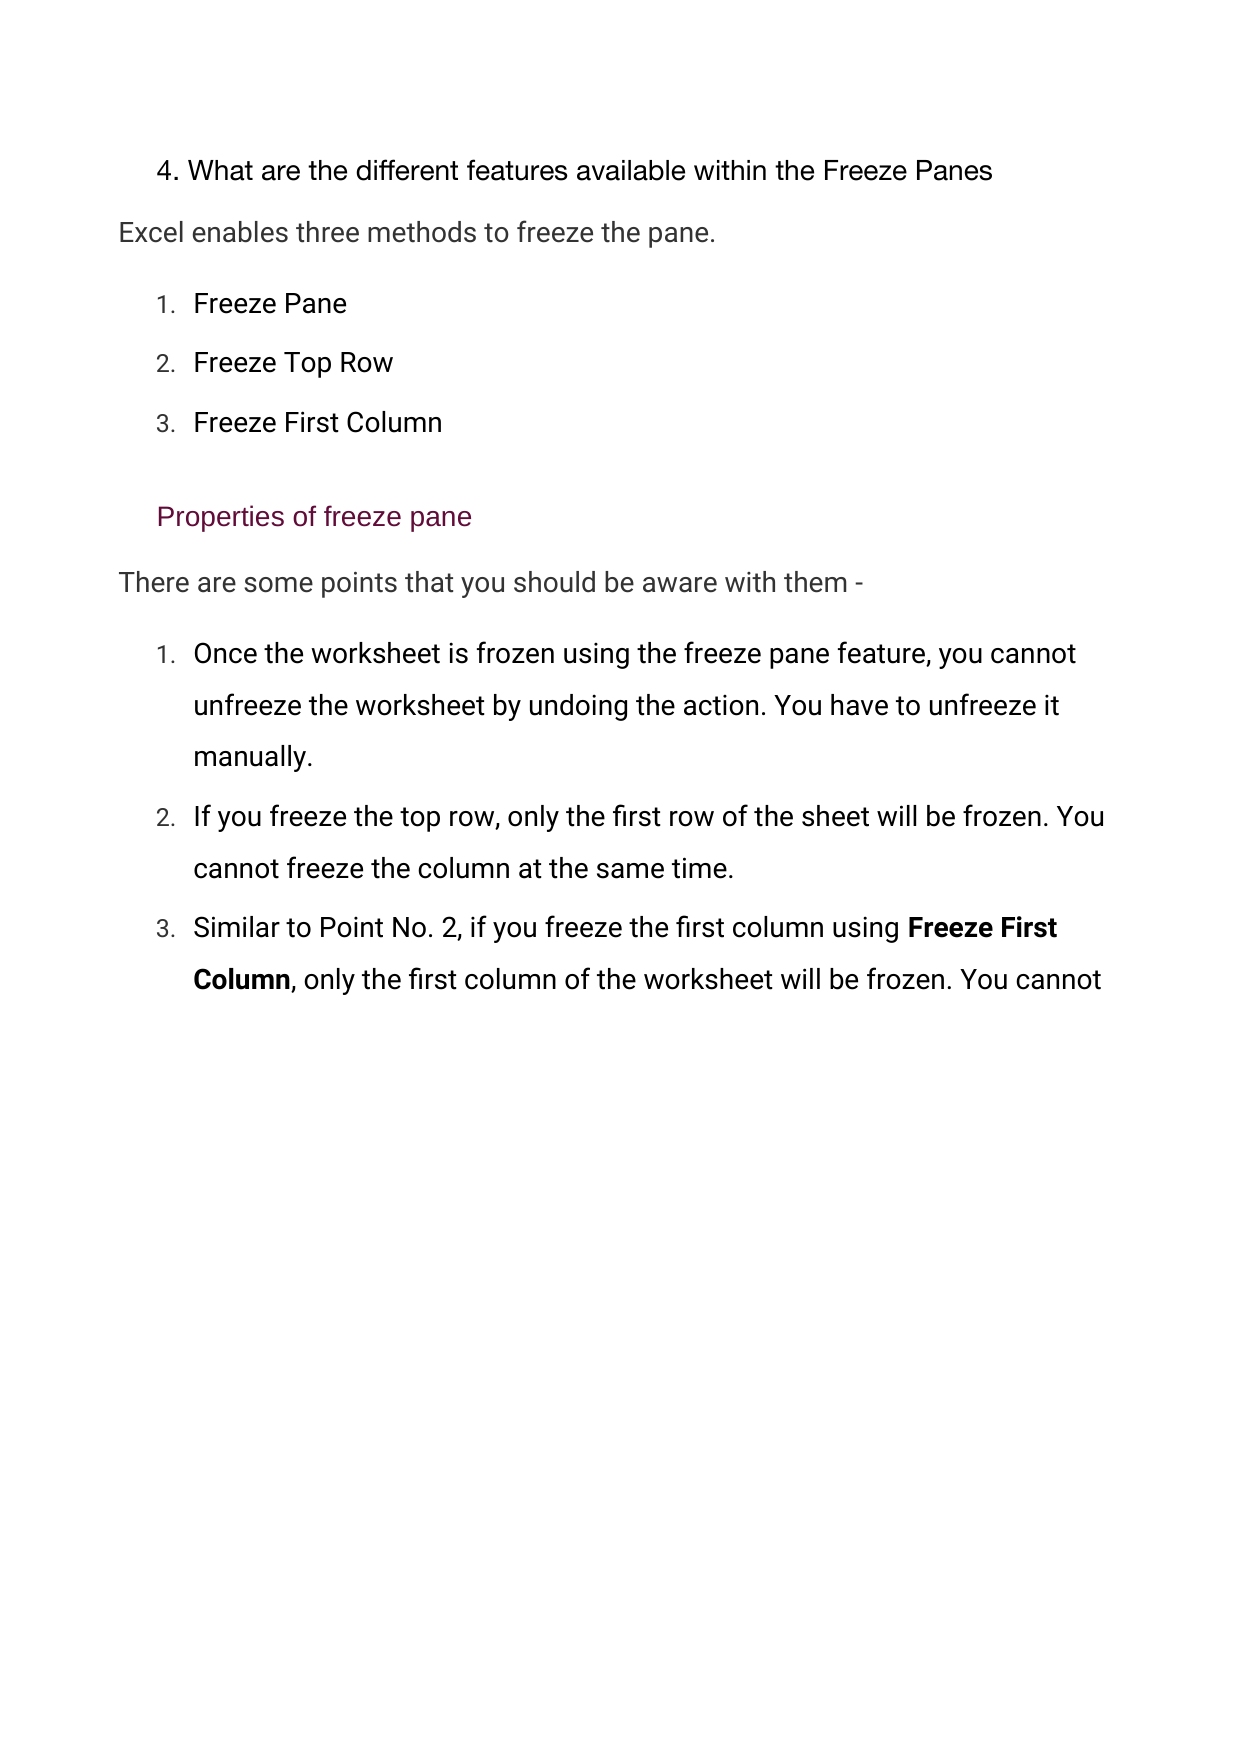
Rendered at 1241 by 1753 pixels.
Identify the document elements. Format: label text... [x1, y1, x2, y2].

subtitle Properties of freeze pane [156, 499, 1130, 532]
list Freeze First Column [156, 402, 1134, 444]
list Freeze Pane [156, 283, 1134, 324]
text Excel enables three methods to freeze the pane. [118, 216, 1130, 249]
list Similar to Point No. 2, if you freeze the first column using Freeze First Column, only the first column of the worksheet will be frozen. You cannot freeze the row at the same time. [156, 907, 1134, 1000]
text There are some points that you should be aware with them - [118, 567, 1130, 600]
list If you freeze the top row, only the first row of the sheet will be frozen. You cannot freeze the column at the same time. [156, 796, 1134, 889]
text 4. What are the different features available within the Freeze Panes [156, 153, 1130, 188]
list Freeze Top Row [156, 342, 1134, 384]
list Once the worksheet is frozen using the freeze pane feature, you cannot unfreeze the worksheet by undoing the action. You have to unfreeze it manually. [156, 633, 1134, 778]
